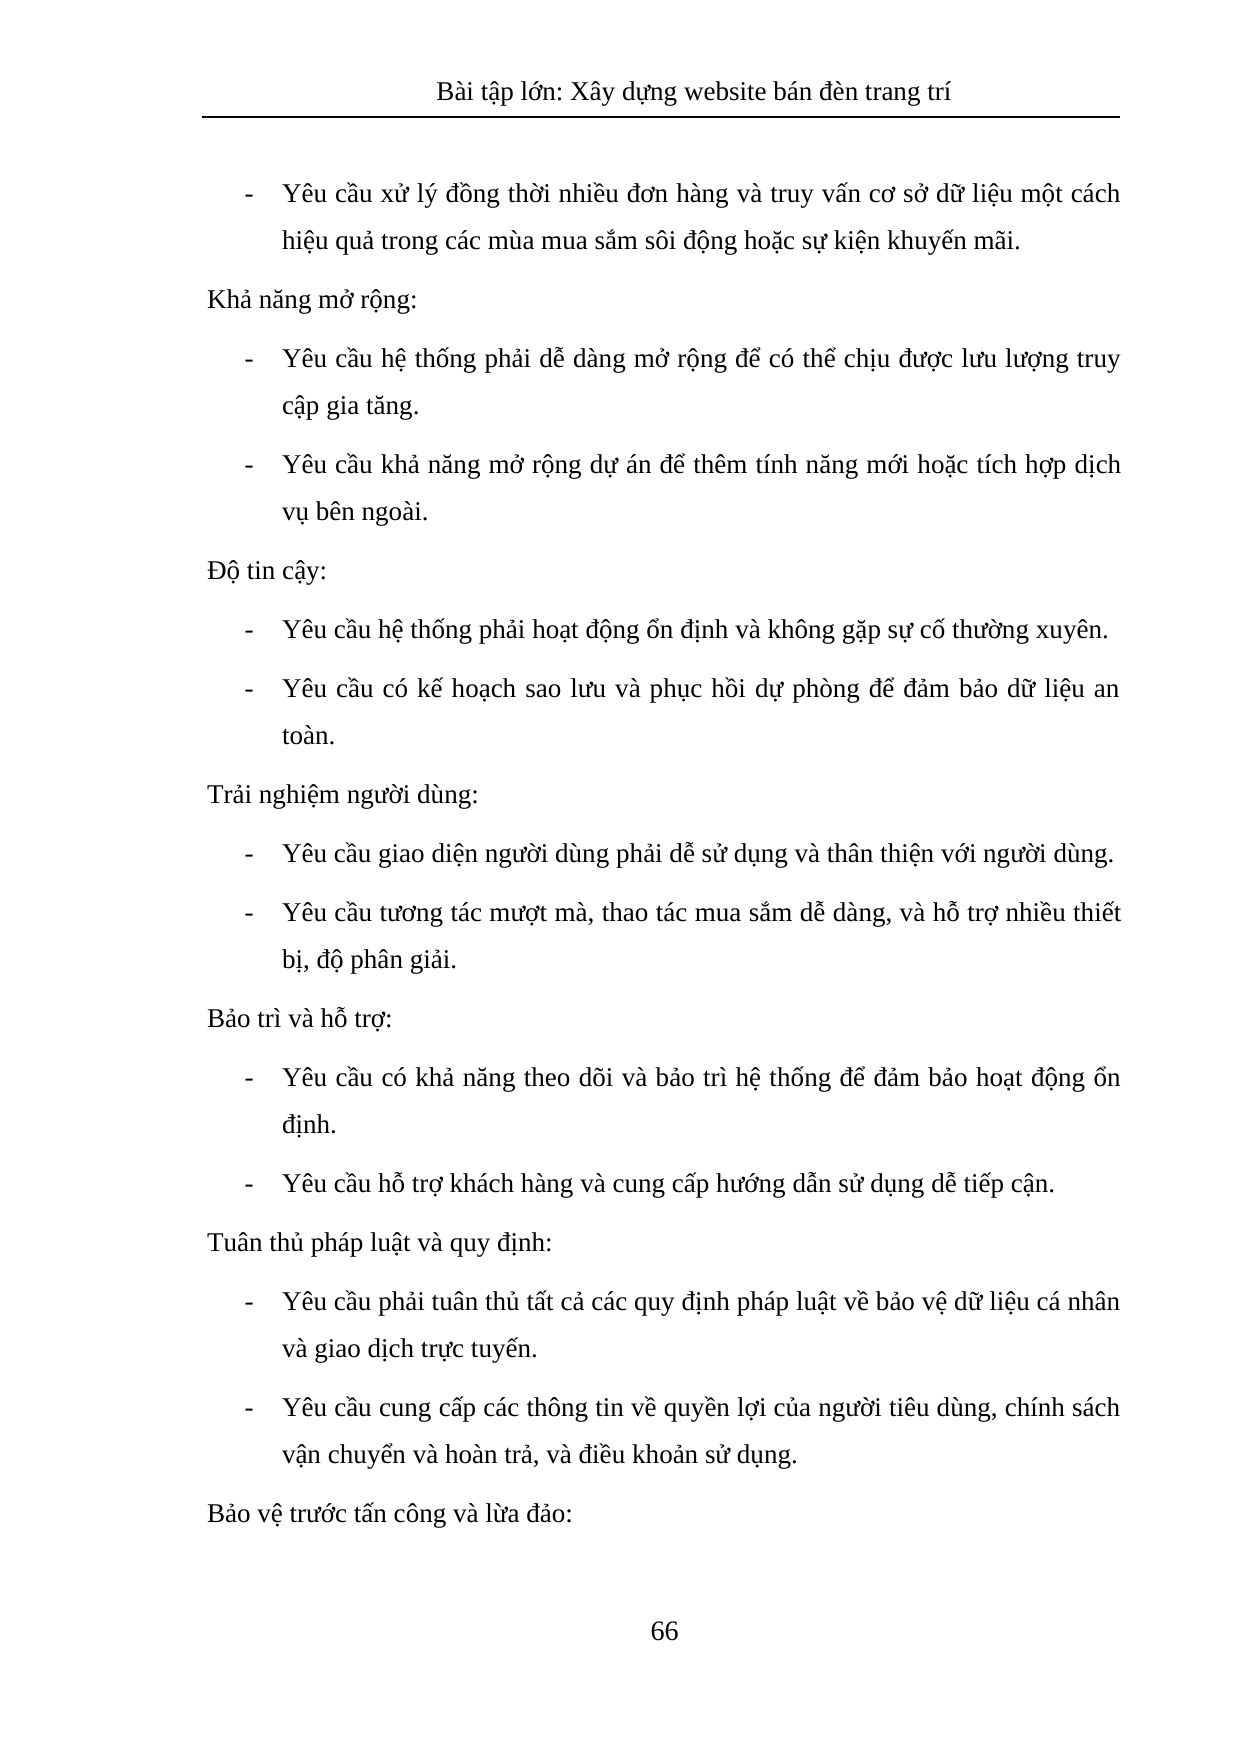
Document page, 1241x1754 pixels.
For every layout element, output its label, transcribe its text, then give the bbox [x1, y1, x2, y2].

list Yêu cầu phải tuân thủ tất cả các quy định pháp luật về bảo vệ dữ liệu cá nhân và giao dịch trực tuyến. [244, 1286, 1122, 1363]
list Yêu cầu tương tác mượt mà, thao tác mua sắm dễ dàng, và hỗ trợ nhiều thiết bị, độ phân giải. [244, 896, 1122, 974]
list Yêu cầu cung cấp các thông tin về quyền lợi của người tiêu dùng, chính sách vận chuyển và hoàn trả, và điều khoản sử dụng. [244, 1391, 1122, 1469]
list Yêu cầu khả năng mở rộng dự án để thêm tính năng mới hoặc tích hợp dịch vụ bên ngoài. [244, 448, 1122, 526]
list Yêu cầu giao diện người dùng phải dễ sử dụng và thân thiện với người dùng. [244, 837, 1122, 868]
text Bảo trì và hỗ trợ: [207, 1002, 1122, 1033]
list Yêu cầu hỗ trợ khách hàng và cung cấp hướng dẫn sử dụng dễ tiếp cận. [244, 1167, 1122, 1198]
list Yêu cầu có khả năng theo dõi và bảo trì hệ thống để đảm bảo hoạt động ổn định. [244, 1061, 1122, 1139]
text Độ tin cậy: [207, 554, 1122, 585]
list Yêu cầu hệ thống phải dễ dàng mở rộng để có thể chịu được lưu lượng truy cập gia tăng. [244, 342, 1122, 420]
list Yêu cầu xử lý đồng thời nhiều đơn hàng và truy vấn cơ sở dữ liệu một cách hiệu quả trong các mùa mua sắm sôi động hoặc sự kiện khuyến mãi. [244, 177, 1122, 255]
text Trải nghiệm người dùng: [207, 778, 1122, 809]
text Tuân thủ pháp luật và quy định: [207, 1226, 1122, 1257]
text Khả năng mở rộng: [207, 283, 1122, 314]
text Bảo vệ trước tấn công và lừa đảo: [207, 1497, 1122, 1528]
list Yêu cầu có kế hoạch sao lưu và phục hồi dự phòng để đảm bảo dữ liệu an toàn. [244, 672, 1122, 750]
list Yêu cầu hệ thống phải hoạt động ổn định và không gặp sự cố thường xuyên. [244, 613, 1122, 644]
